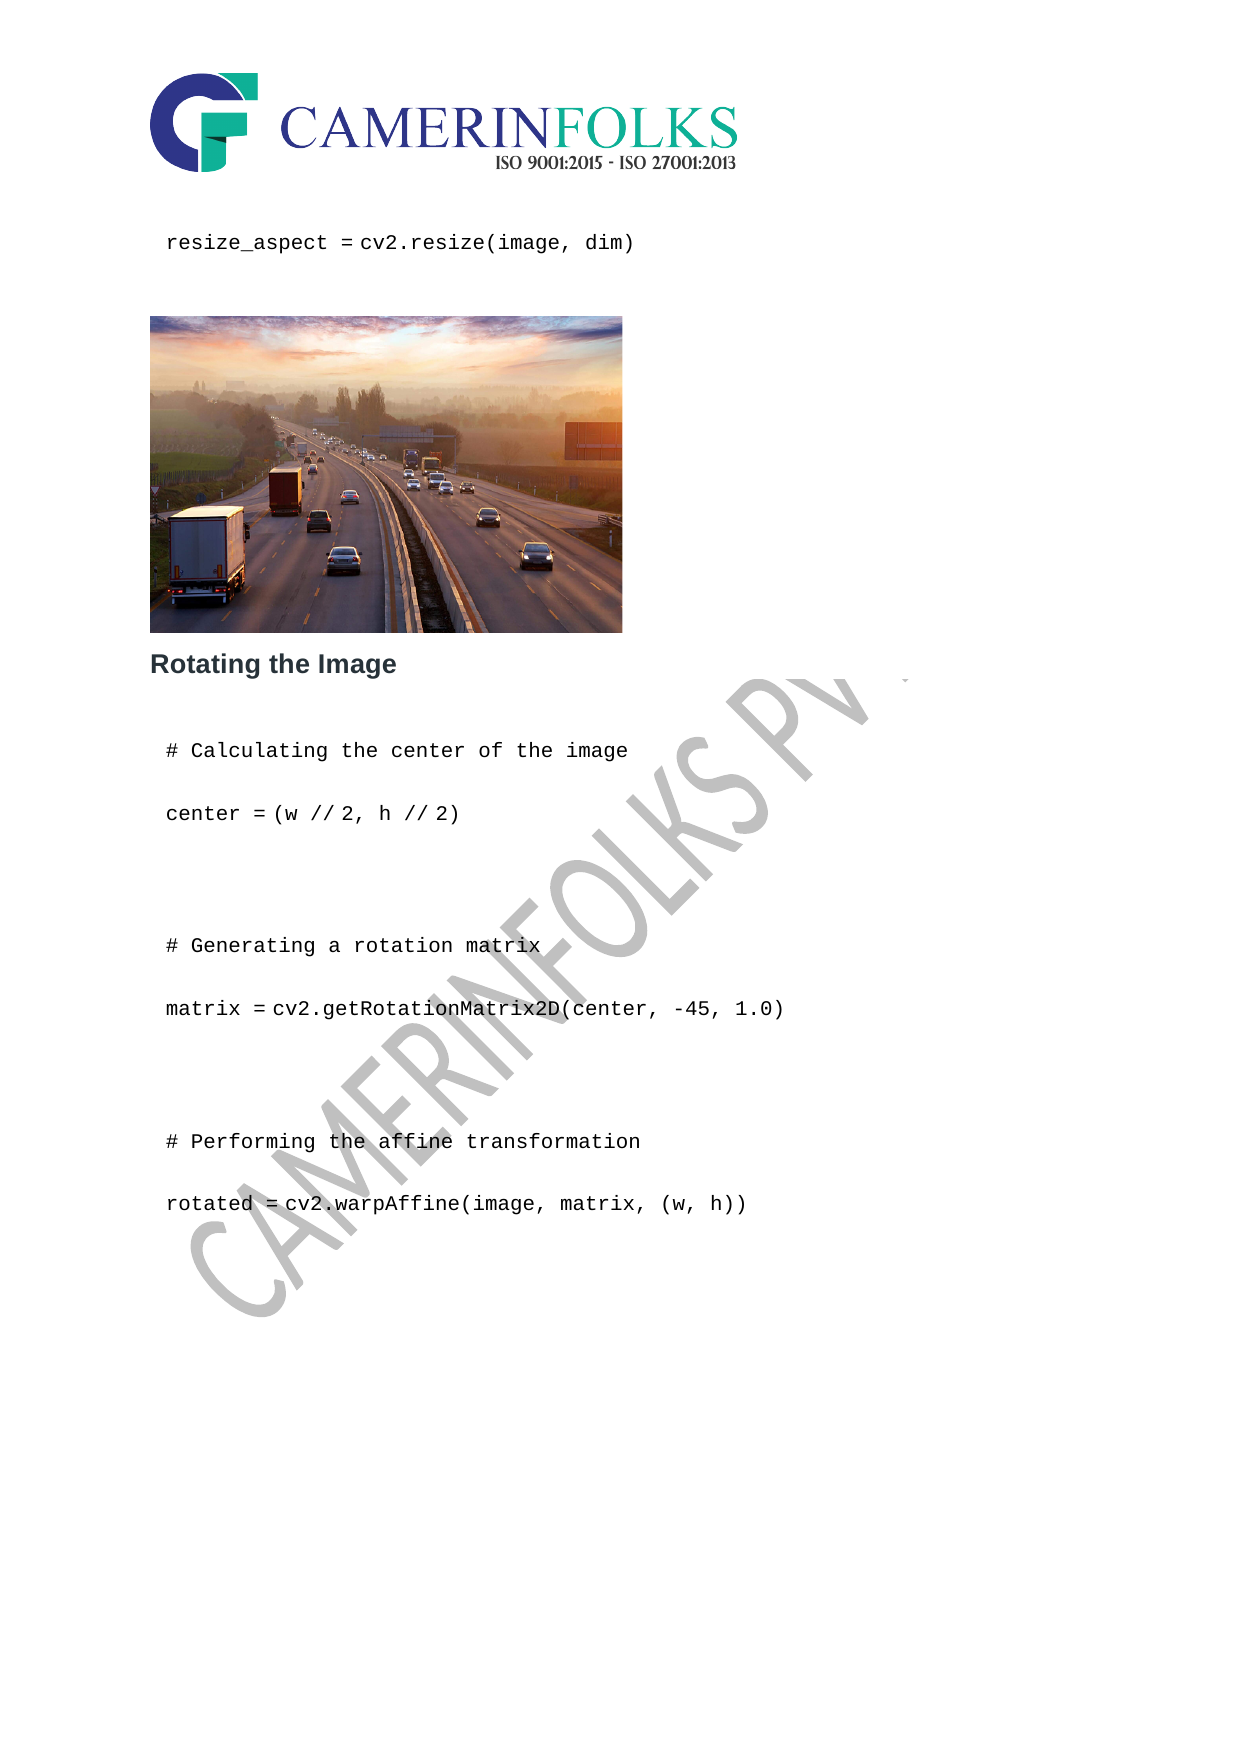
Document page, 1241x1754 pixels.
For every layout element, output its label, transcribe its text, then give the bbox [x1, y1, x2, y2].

text Rotating the Image [150, 648, 1090, 679]
table_header # Calculating the center of the image center = (w // 2, h // 2) # Generating a rotation matrix matrix = cv2.getRotationMatrix2D(center, -45, 1.0) # Performing the affine transformation rotated = cv2.warpAffine(image, matrix, (w, h)) [150, 680, 1109, 1278]
picture [150, 316, 623, 633]
picture [150, 73, 740, 172]
